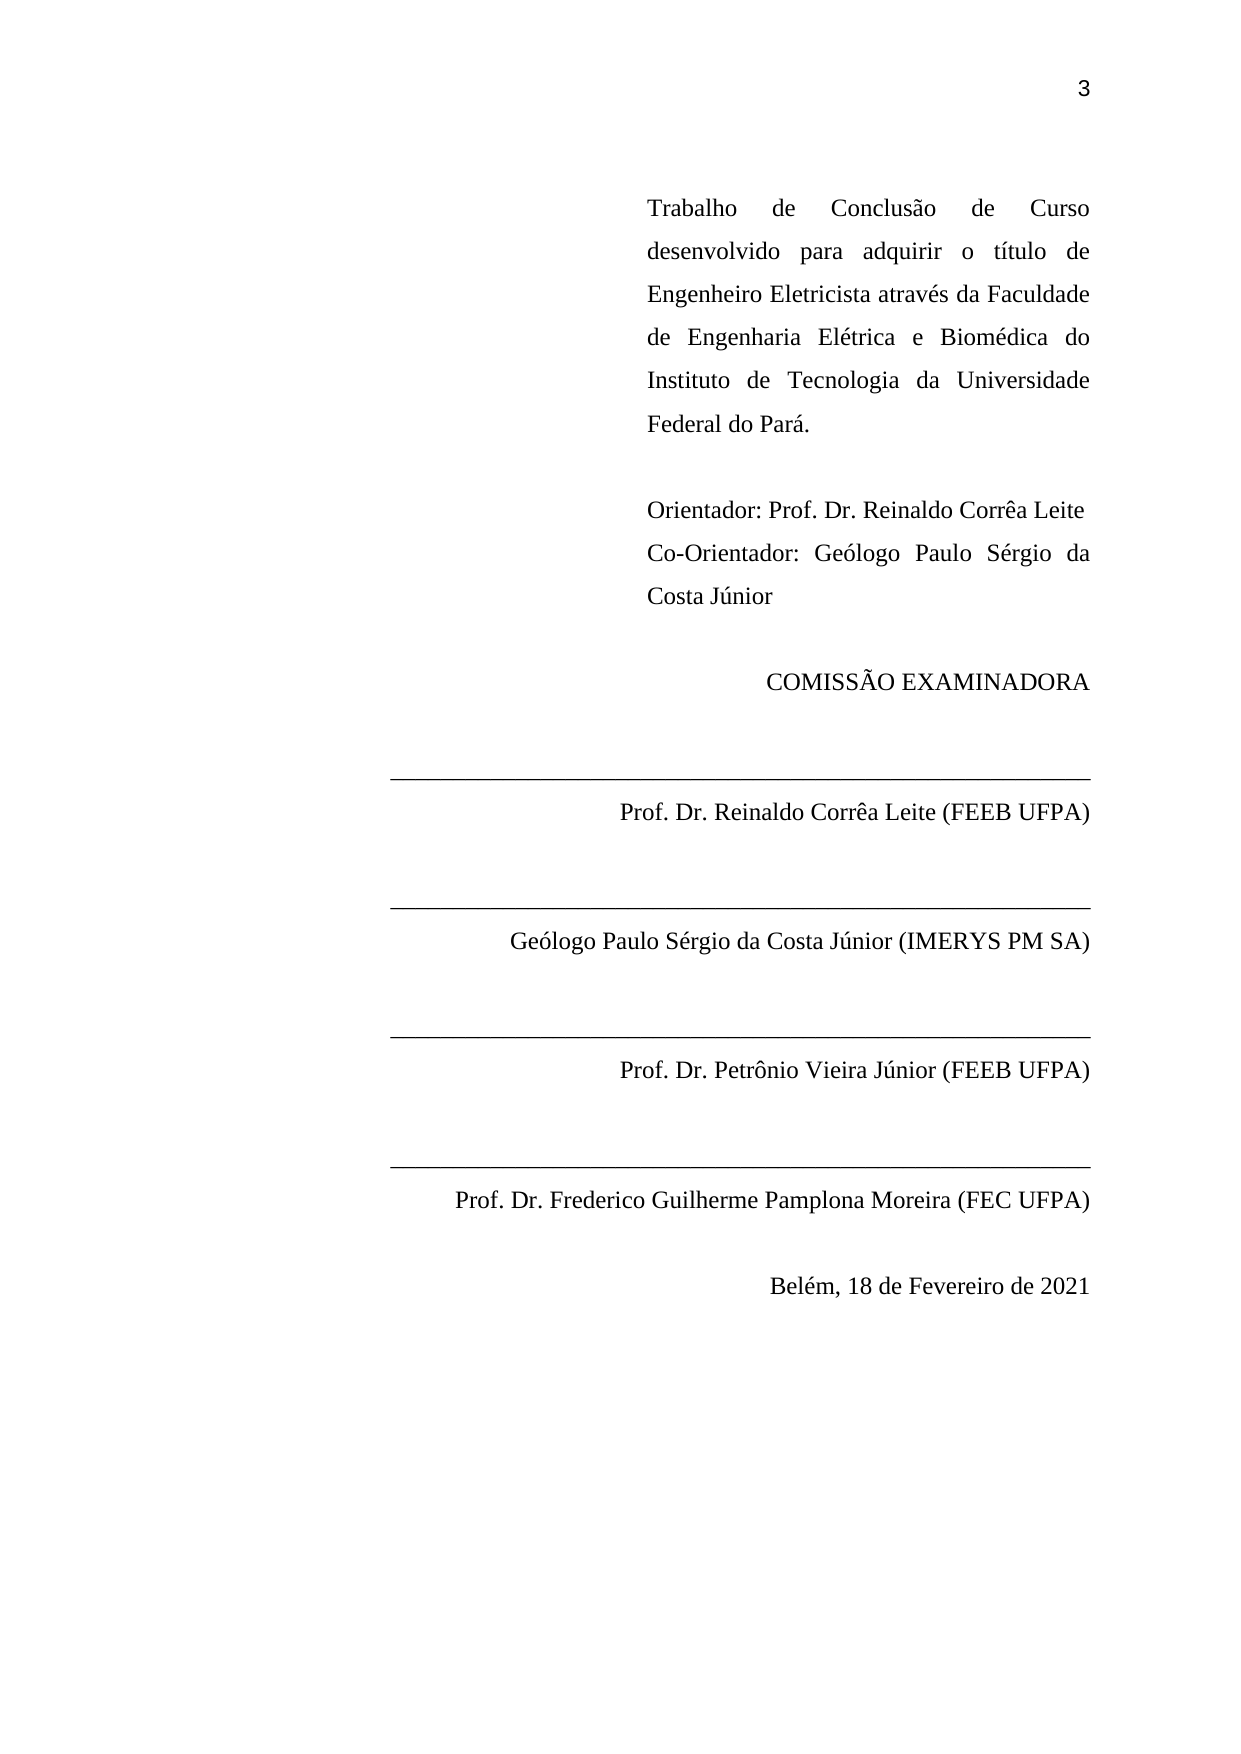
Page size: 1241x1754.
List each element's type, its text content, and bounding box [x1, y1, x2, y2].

text Prof. Dr. Petrônio Vieira Júnior (FEEB UFPA) [150, 1056, 1090, 1084]
text COMISSÃO EXAMINADORA [150, 667, 1090, 696]
text Prof. Dr. Reinaldo Corrêa Leite (FEEB UFPA) [150, 797, 1090, 826]
text Prof. Dr. Frederico Guilherme Pamplona Moreira (FEC UFPA) [150, 1185, 1090, 1214]
text Co-Orientador: Geólogo Paulo Sérgio da Costa Júnior [647, 538, 1090, 610]
text ________________________________________________________ [150, 1142, 1090, 1171]
text ________________________________________________________ [150, 754, 1090, 782]
text Orientador: Prof. Dr. Reinaldo Corrêa Leite [647, 495, 1090, 524]
text Geólogo Paulo Sérgio da Costa Júnior (IMERYS PM SA) [150, 926, 1090, 955]
text Belém, 18 de Fevereiro de 2021 [150, 1271, 1090, 1300]
text Trabalho de Conclusão de Curso desenvolvido para adquirir o título de Engenheiro Eletricista através da Faculdade de Engenharia Elétrica e Biomédica do Instituto de Tecnologia da Universidade Federal do Pará. [647, 193, 1090, 437]
text ________________________________________________________ [150, 1012, 1090, 1041]
text ________________________________________________________ [150, 883, 1090, 912]
